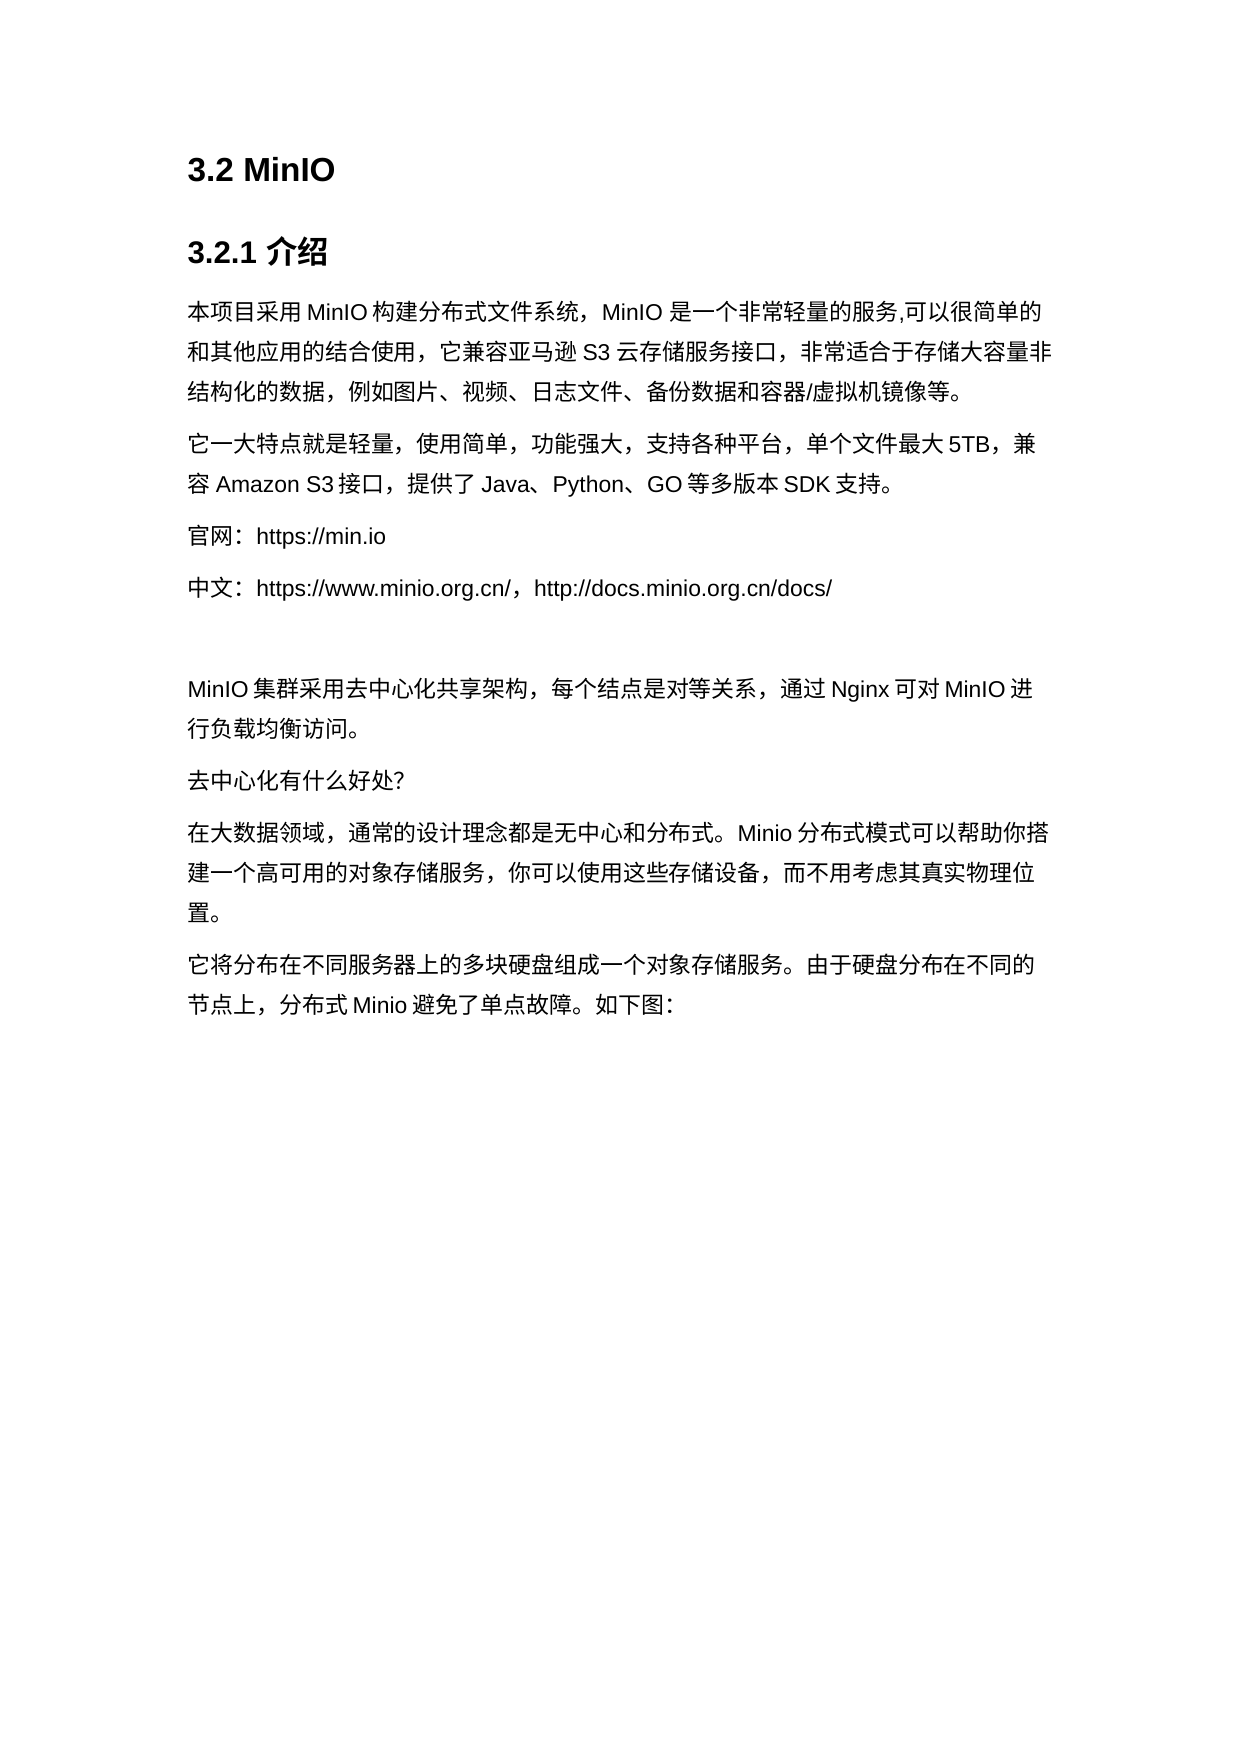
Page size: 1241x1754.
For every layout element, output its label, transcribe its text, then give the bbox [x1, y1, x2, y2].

text 本项目采用MinIO构建分布式文件系统，MinIO 是一个非常轻量的服务,可以很简单的和其他应用的结合使用，它兼容亚马逊 S3 云存储服务接口，非常适合于存储大容量非结构化的数据，例如图片、视频、日志文件、备份数据和容器/虚拟机镜像等。 [187, 294, 1053, 407]
text 它将分布在不同服务器上的多块硬盘组成一个对象存储服务。由于硬盘分布在不同的节点上，分布式Minio避免了单点故障。如下图： [187, 947, 1053, 1020]
text 官网：https://min.io [187, 518, 1053, 551]
text 3.2.1 介绍 [187, 227, 1053, 272]
text 去中心化有什么好处？ [187, 763, 1053, 796]
text 3.2 MinIO [187, 150, 1053, 188]
text 它一大特点就是轻量，使用简单，功能强大，支持各种平台，单个文件最大5TB，兼容 Amazon S3接口，提供了 Java、Python、GO等多版本SDK支持。 [187, 426, 1053, 499]
text MinIO集群采用去中心化共享架构，每个结点是对等关系，通过Nginx可对MinIO进行负载均衡访问。 [187, 671, 1053, 744]
text 中文：https://www.minio.org.cn/，http://docs.minio.org.cn/docs/ [187, 570, 1053, 603]
text 在大数据领域，通常的设计理念都是无中心和分布式。Minio分布式模式可以帮助你搭建一个高可用的对象存储服务，你可以使用这些存储设备，而不用考虑其真实物理位置。 [187, 815, 1053, 928]
